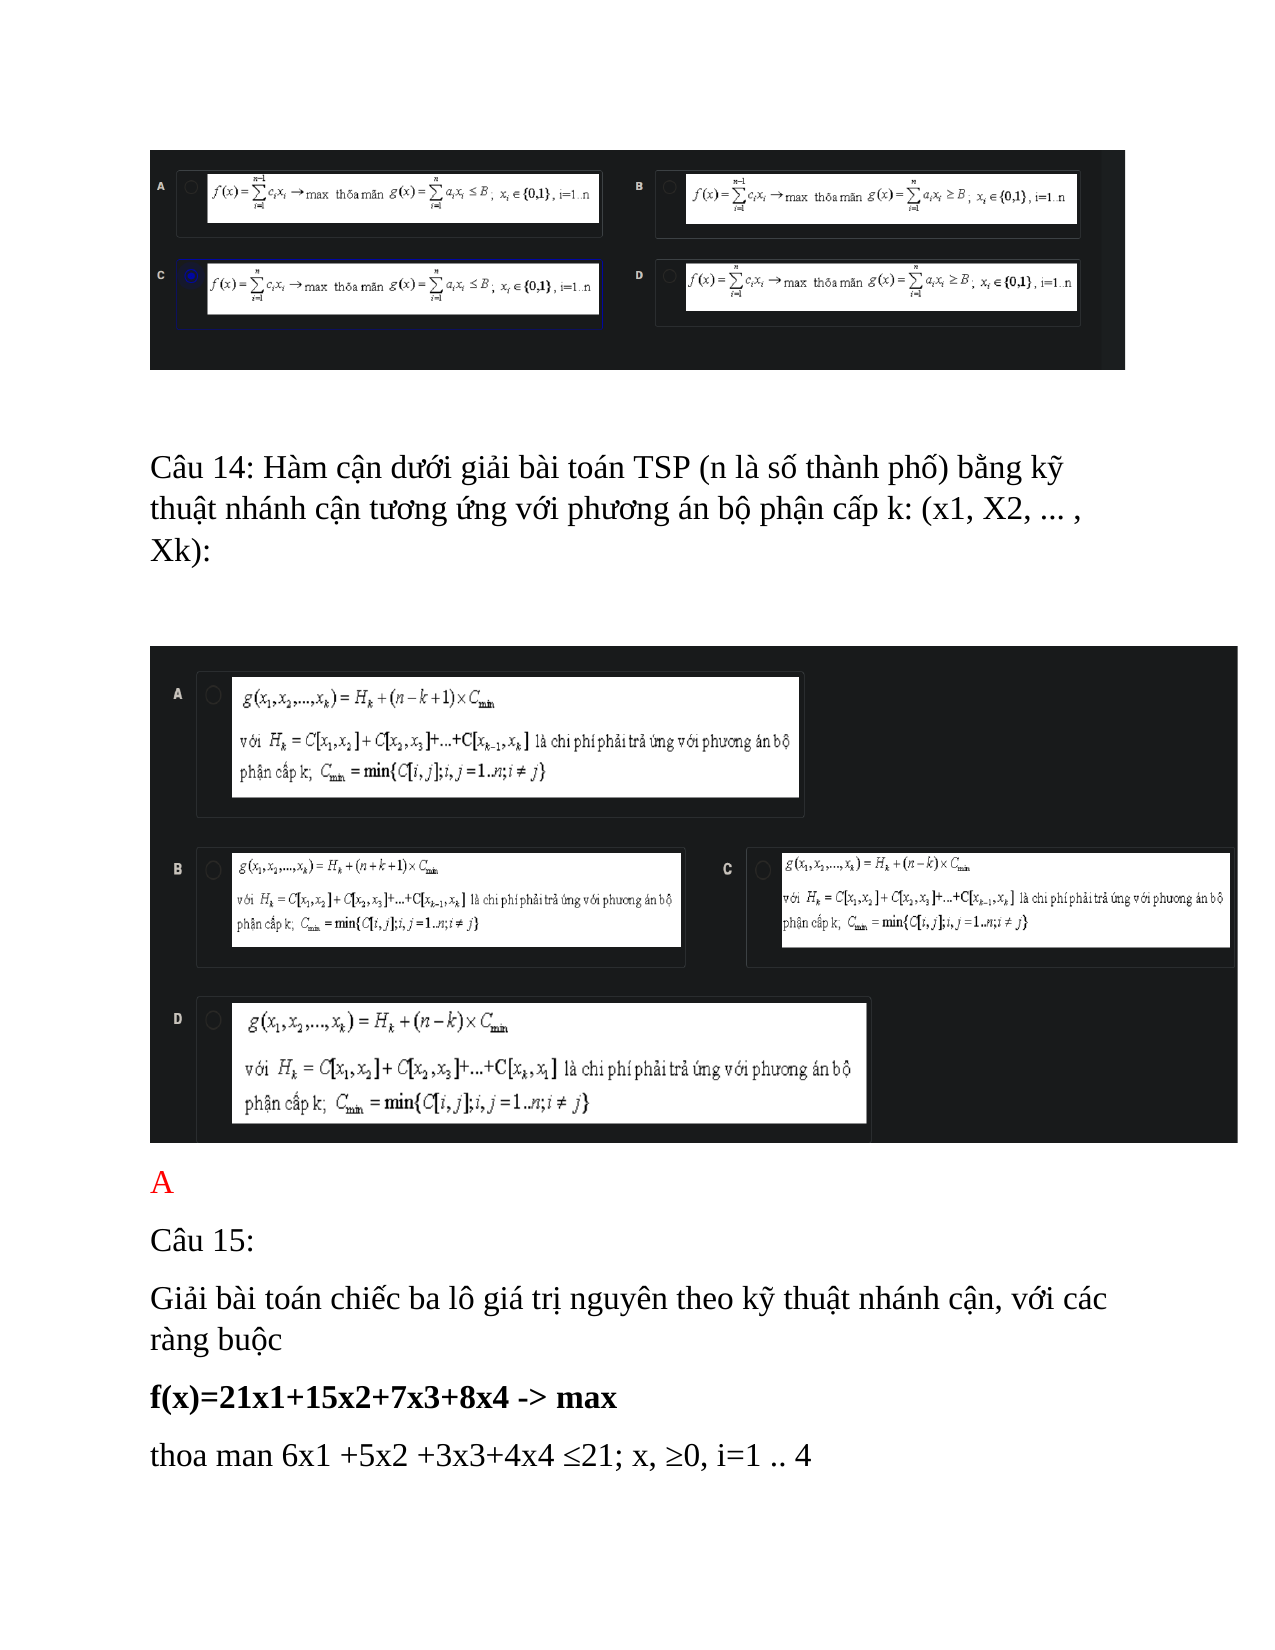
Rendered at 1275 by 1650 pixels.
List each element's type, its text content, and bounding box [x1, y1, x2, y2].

text thoa man 6x1 +5x2 +3x3+4x4 ≤21; x, ≥0, i=1 .. 4 [150, 1436, 1125, 1474]
text Giải bài toán chiếc ba lô giá trị nguyên theo kỹ thuật nhánh cận, với các ràng buộc [150, 1278, 1125, 1358]
text Câu 14: Hàm cận dưới giải bài toán TSP (n là số thành phố) bằng kỹ thuật nhánh cận tương ứng với phương án bộ phận cấp k: (x1, X2, ... , Xk): [150, 447, 1125, 568]
picture [150, 150, 1125, 370]
text A [150, 1162, 1125, 1201]
picture [150, 646, 1238, 1143]
text Câu 15: [150, 1220, 1125, 1258]
text f(x)=21x1+15x2+7x3+8x4 -> max [150, 1378, 1125, 1416]
